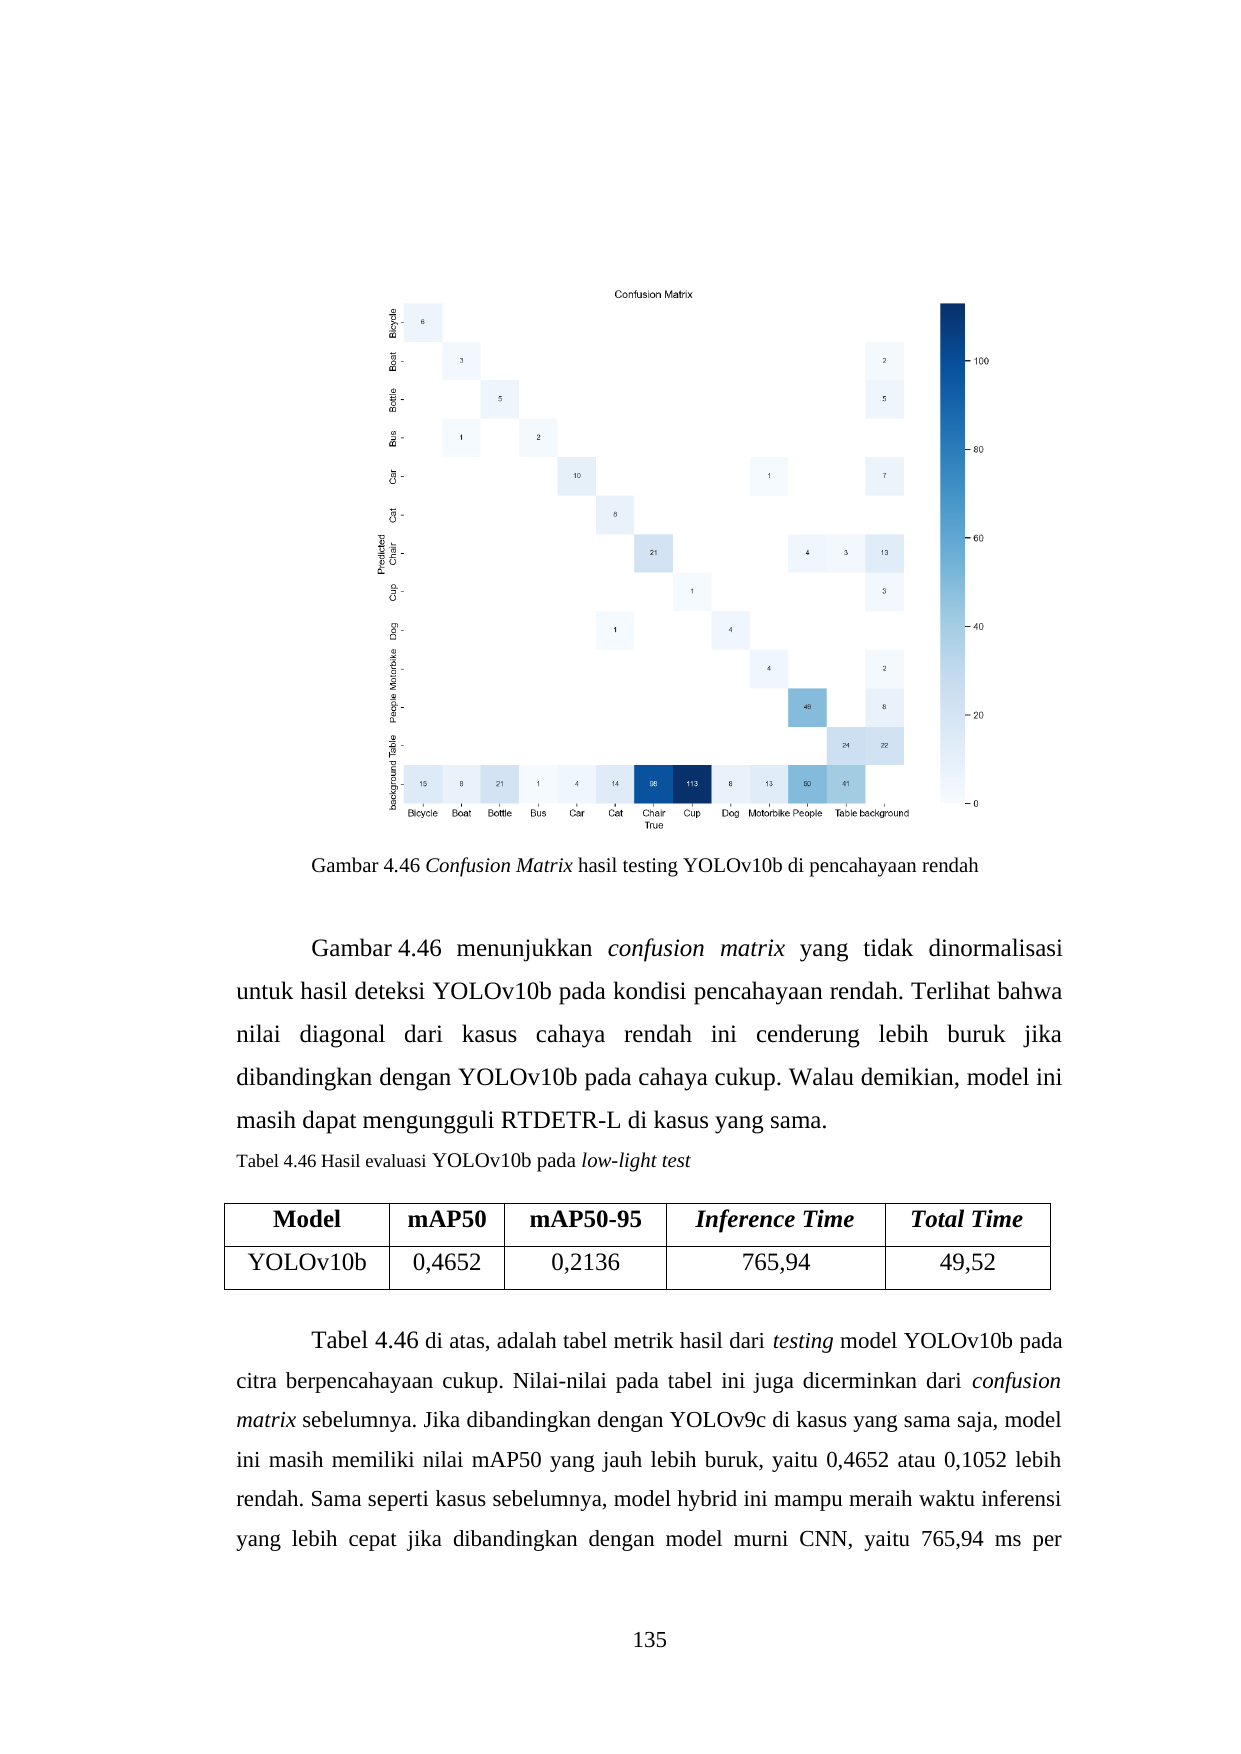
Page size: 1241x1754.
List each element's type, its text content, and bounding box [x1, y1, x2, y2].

table_header mAP50 [390, 1204, 504, 1246]
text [236, 1193, 1063, 1551]
table_header Inference Time [667, 1204, 885, 1246]
table_header mAP50-95 [505, 1204, 666, 1246]
text Gambar 4.46 menunjukkan confusion matrix yang tidak dinormalisasi untuk hasil deteksi YOLOv10b pada kondisi pencahayaan rendah. Terlihat bahwa nilai diagonal dari kasus cahaya rendah ini cenderung lebih buruk jika dibandingkan dengan YOLOv10b pada cahaya cukup. Walau demikian, model ini masih dapat mengungguli RTDETR-L di kasus yang sama. [236, 933, 1063, 1134]
table_header Model [225, 1204, 389, 1246]
table_cell 0,2136 [505, 1247, 666, 1288]
table_cell 765,94 [667, 1247, 885, 1288]
text Tabel 4.46 Hasil evaluasi YOLOv10b pada low-light test [236, 1148, 1063, 1172]
picture [311, 279, 1060, 841]
table_header Total Time [886, 1204, 1050, 1246]
table_cell YOLOv10b [225, 1247, 389, 1288]
table_cell 49,52 [886, 1247, 1050, 1288]
table_cell 0,4652 [390, 1247, 504, 1288]
text Gambar 4.46 Confusion Matrix hasil testing YOLOv10b di pencahayaan rendah [311, 853, 1063, 877]
